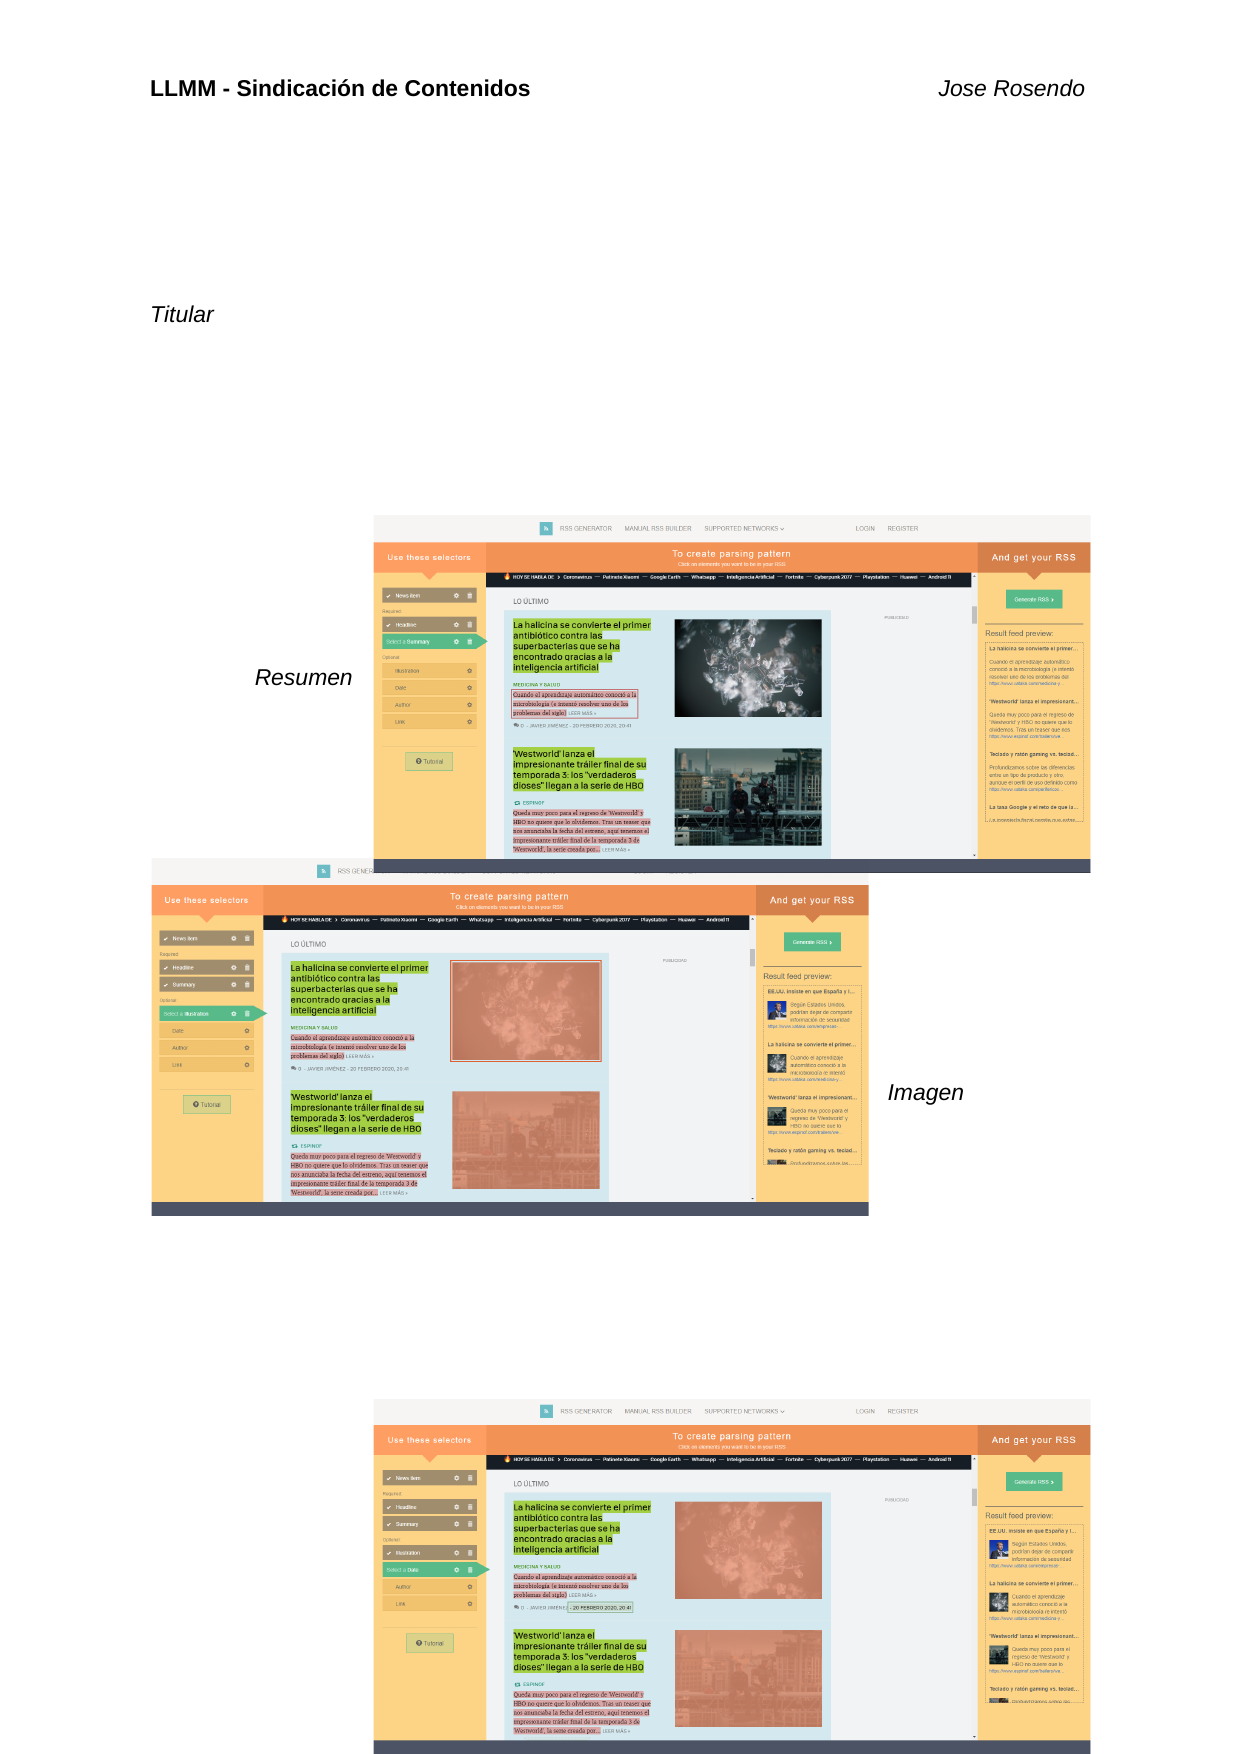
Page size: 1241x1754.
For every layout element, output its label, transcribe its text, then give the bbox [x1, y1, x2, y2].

text Imagen [869, 1079, 1090, 1105]
text Titular [150, 301, 1090, 327]
text Resumen [150, 663, 373, 690]
picture [373, 1399, 1091, 1754]
picture [151, 515, 1091, 1216]
